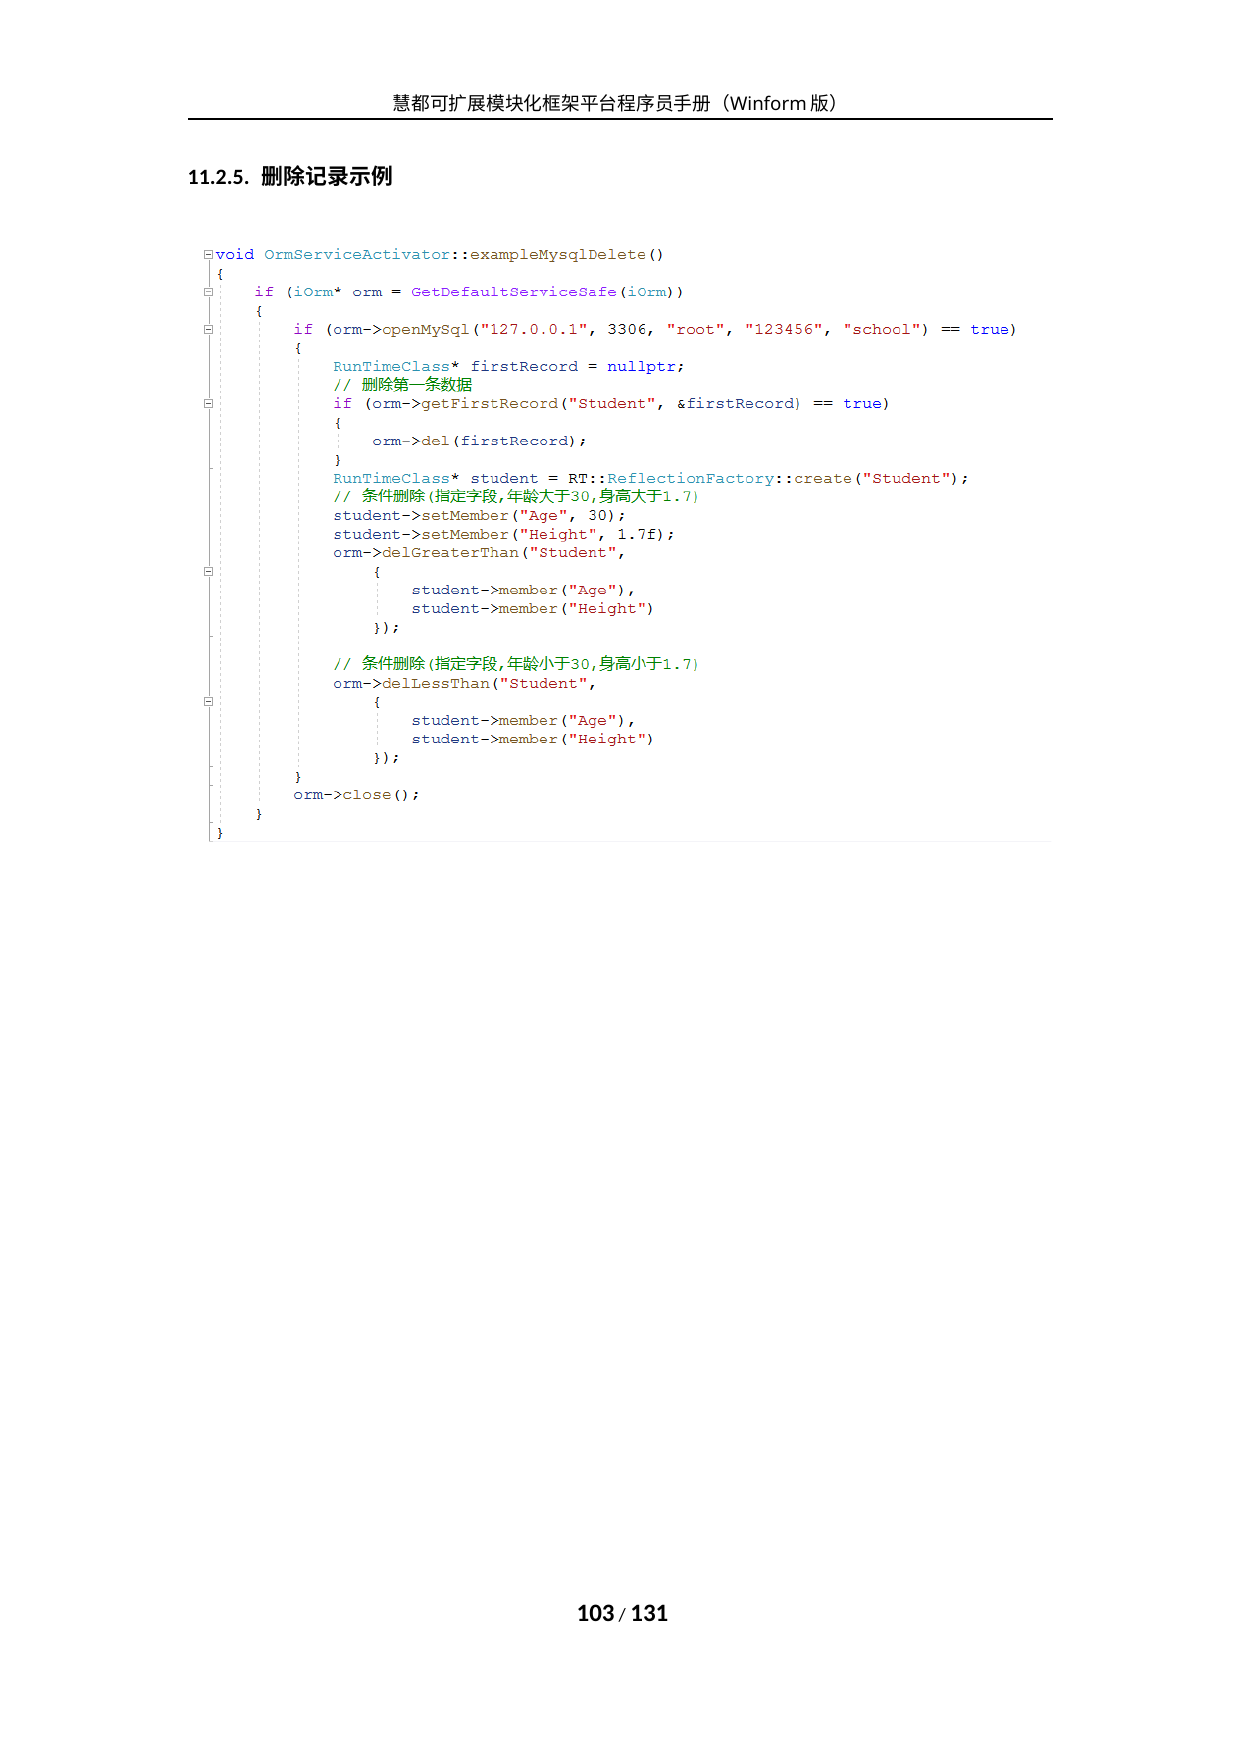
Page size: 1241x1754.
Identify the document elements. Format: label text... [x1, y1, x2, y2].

subtitle 删除记录示例 [187, 158, 1053, 191]
picture [187, 241, 1052, 842]
